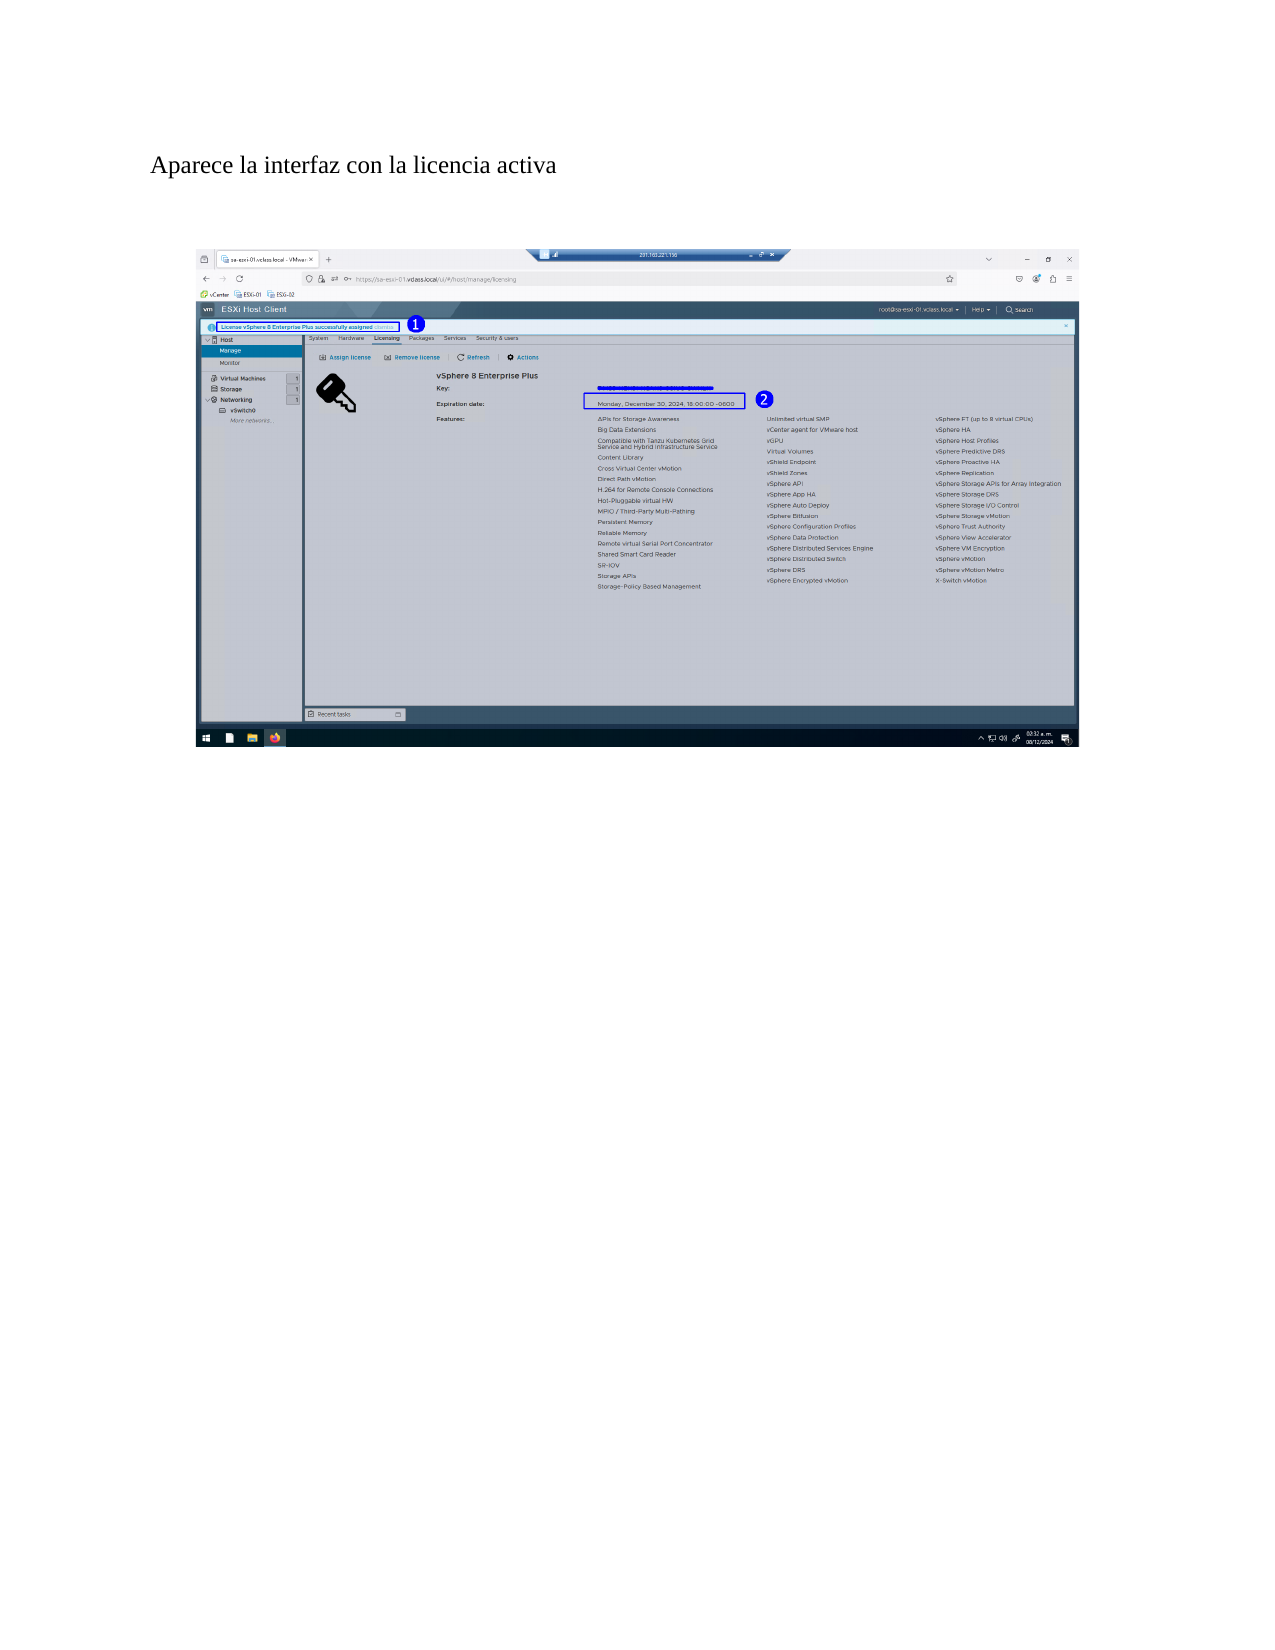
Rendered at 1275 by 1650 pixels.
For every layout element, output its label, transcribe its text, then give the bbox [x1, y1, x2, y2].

picture [195, 249, 1080, 747]
text Aparece la interfaz con la licencia activa [150, 150, 1125, 179]
